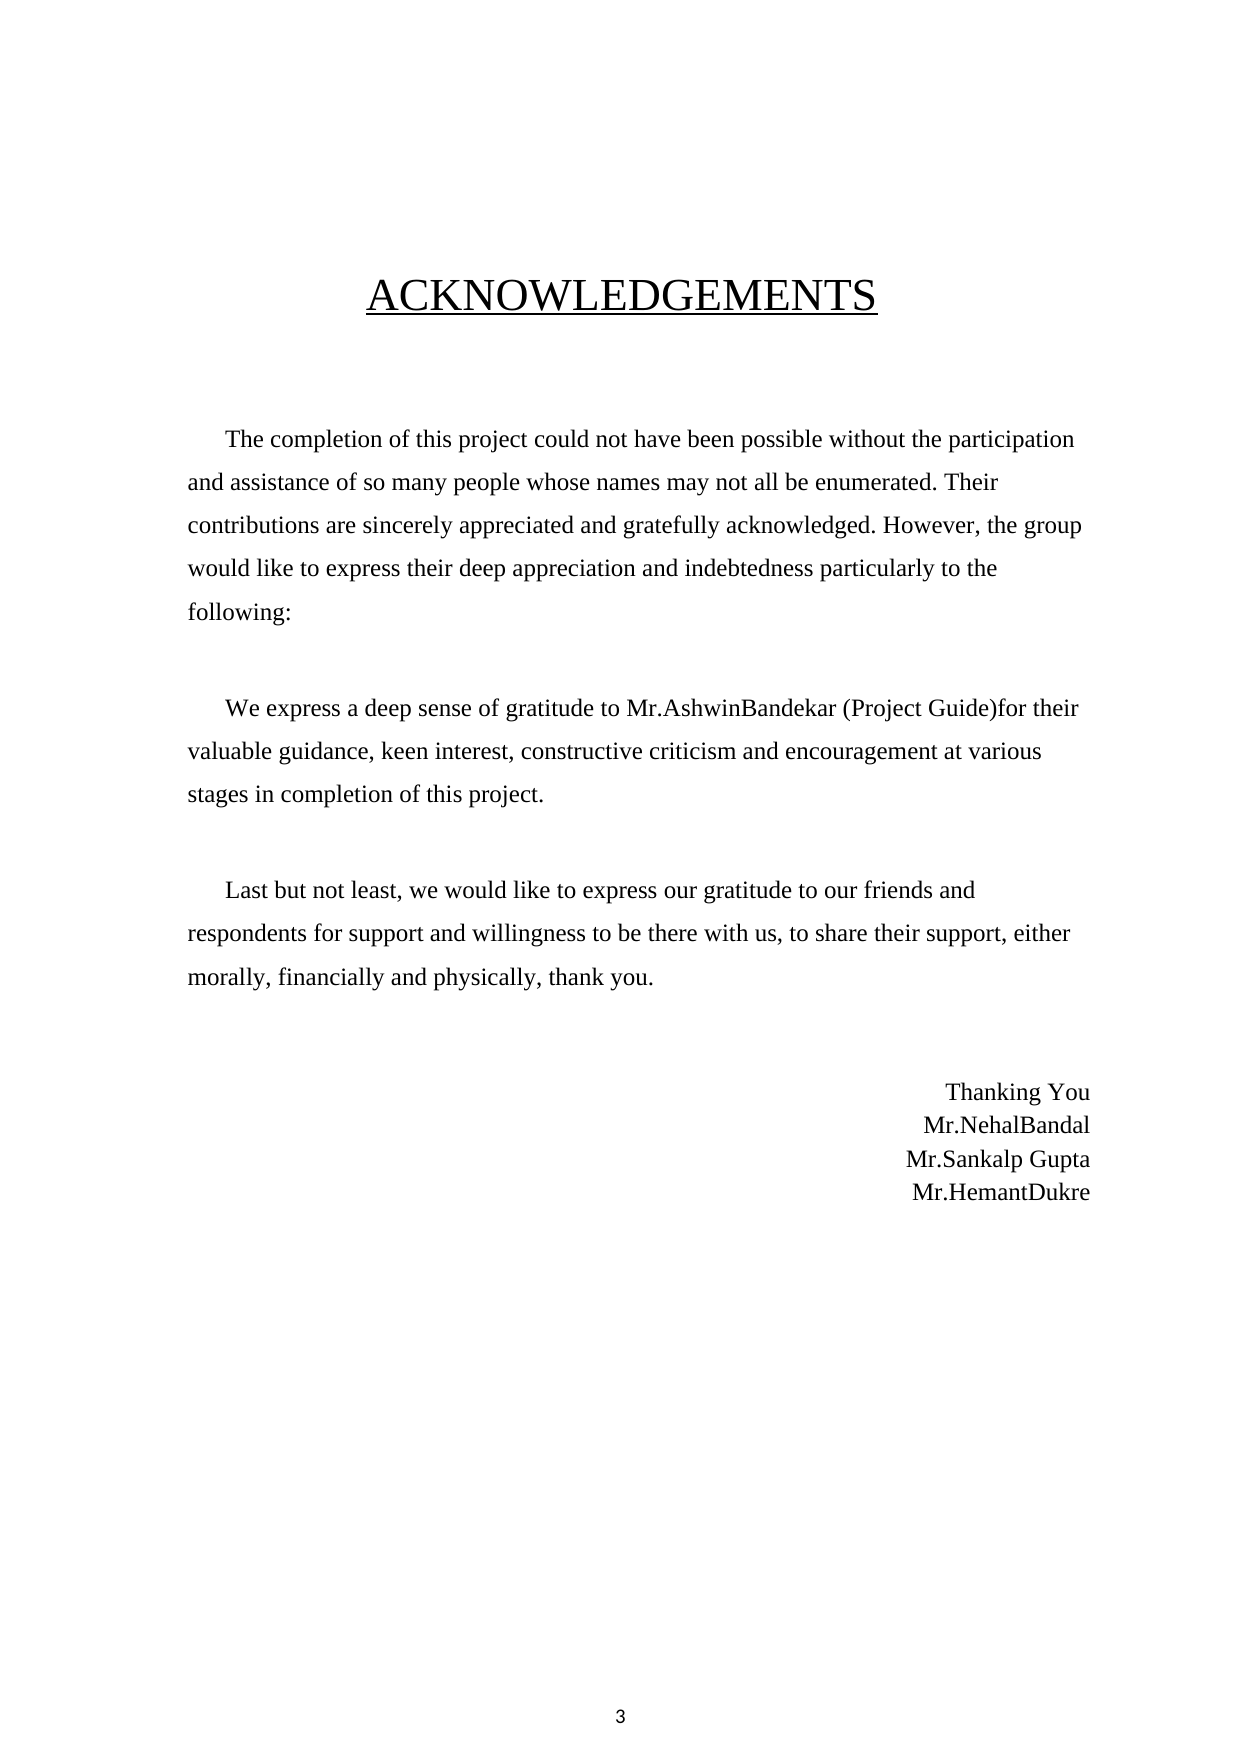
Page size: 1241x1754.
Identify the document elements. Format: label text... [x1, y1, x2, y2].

text Thanking You [151, 1077, 1090, 1106]
text ACKNOWLEDGEMENTS [151, 267, 1092, 320]
text Mr.NehalBandal [151, 1110, 1090, 1139]
text Last but not least, we would like to express our gratitude to our friends and respondents for support and willingness to be there with us, to share their support, either morally, financially and physically, thank you. [187, 875, 1090, 990]
text We express a deep sense of gratitude to Mr.AshwinBandekar (Project Guide)for their valuable guidance, keen interest, constructive criticism and encouragement at various stages in completion of this project. [187, 693, 1090, 808]
text Mr.HemantDukre [151, 1177, 1090, 1206]
text Mr.Sankalp Gupta [151, 1144, 1090, 1173]
text The completion of this project could not have been possible without the participation and assistance of so many people whose names may not all be enumerated. Their contributions are sincerely appreciated and gratefully acknowledged. However, the group would like to express their deep appreciation and indebtedness particularly to the following: [187, 424, 1090, 625]
